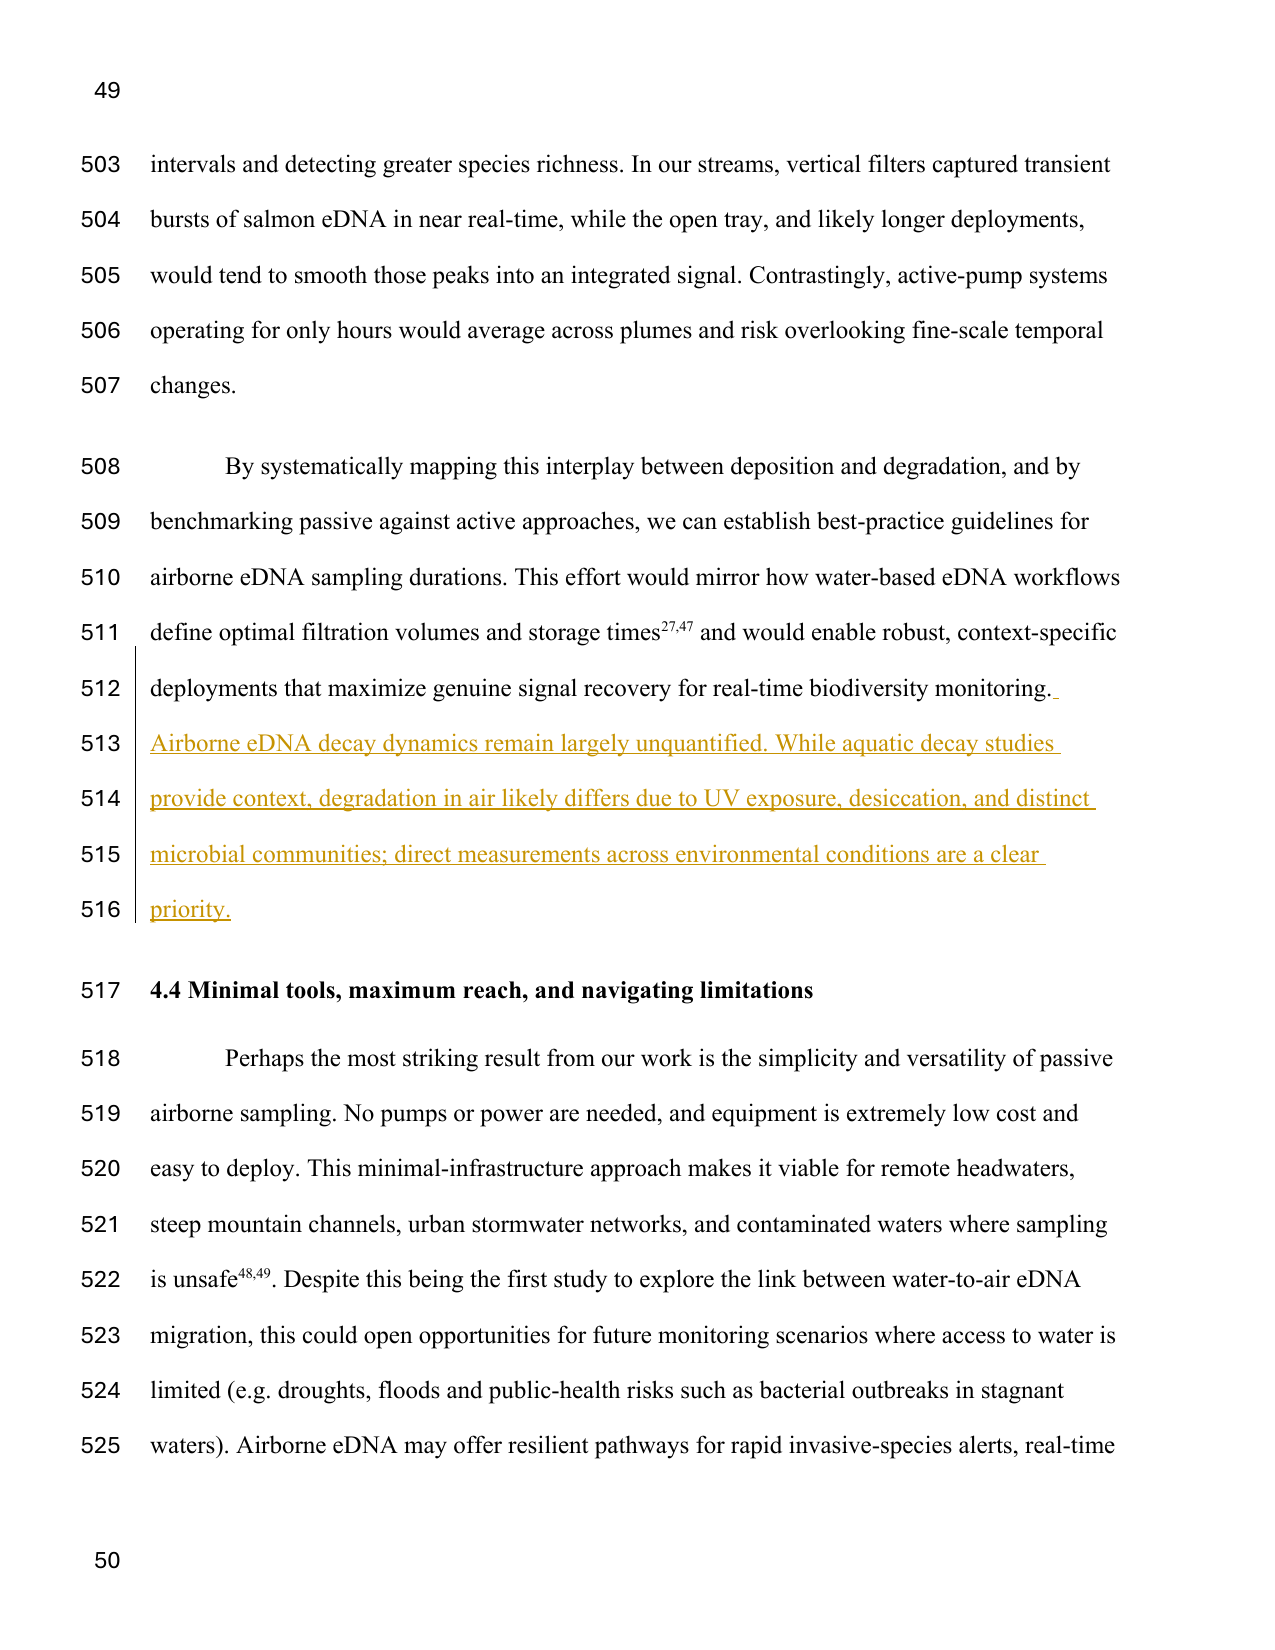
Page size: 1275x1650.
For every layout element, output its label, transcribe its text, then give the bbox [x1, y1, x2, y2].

text By systematically mapping this interplay between deposition and degradation, and by benchmarking passive against active approaches, we can establish best‐practice guidelines for airborne eDNA sampling durations. This effort would mirror how water‐based eDNA workflows define optimal filtration volumes and storage times27,47 and would enable robust, context‐specific deployments that maximize genuine signal recovery for real‐time biodiversity monitoring. [150, 452, 1125, 923]
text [150, 1044, 1125, 1459]
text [150, 150, 1125, 399]
subtitle 4.4 Minimal tools, maximum reach, and navigating limitations [150, 976, 1125, 1003]
